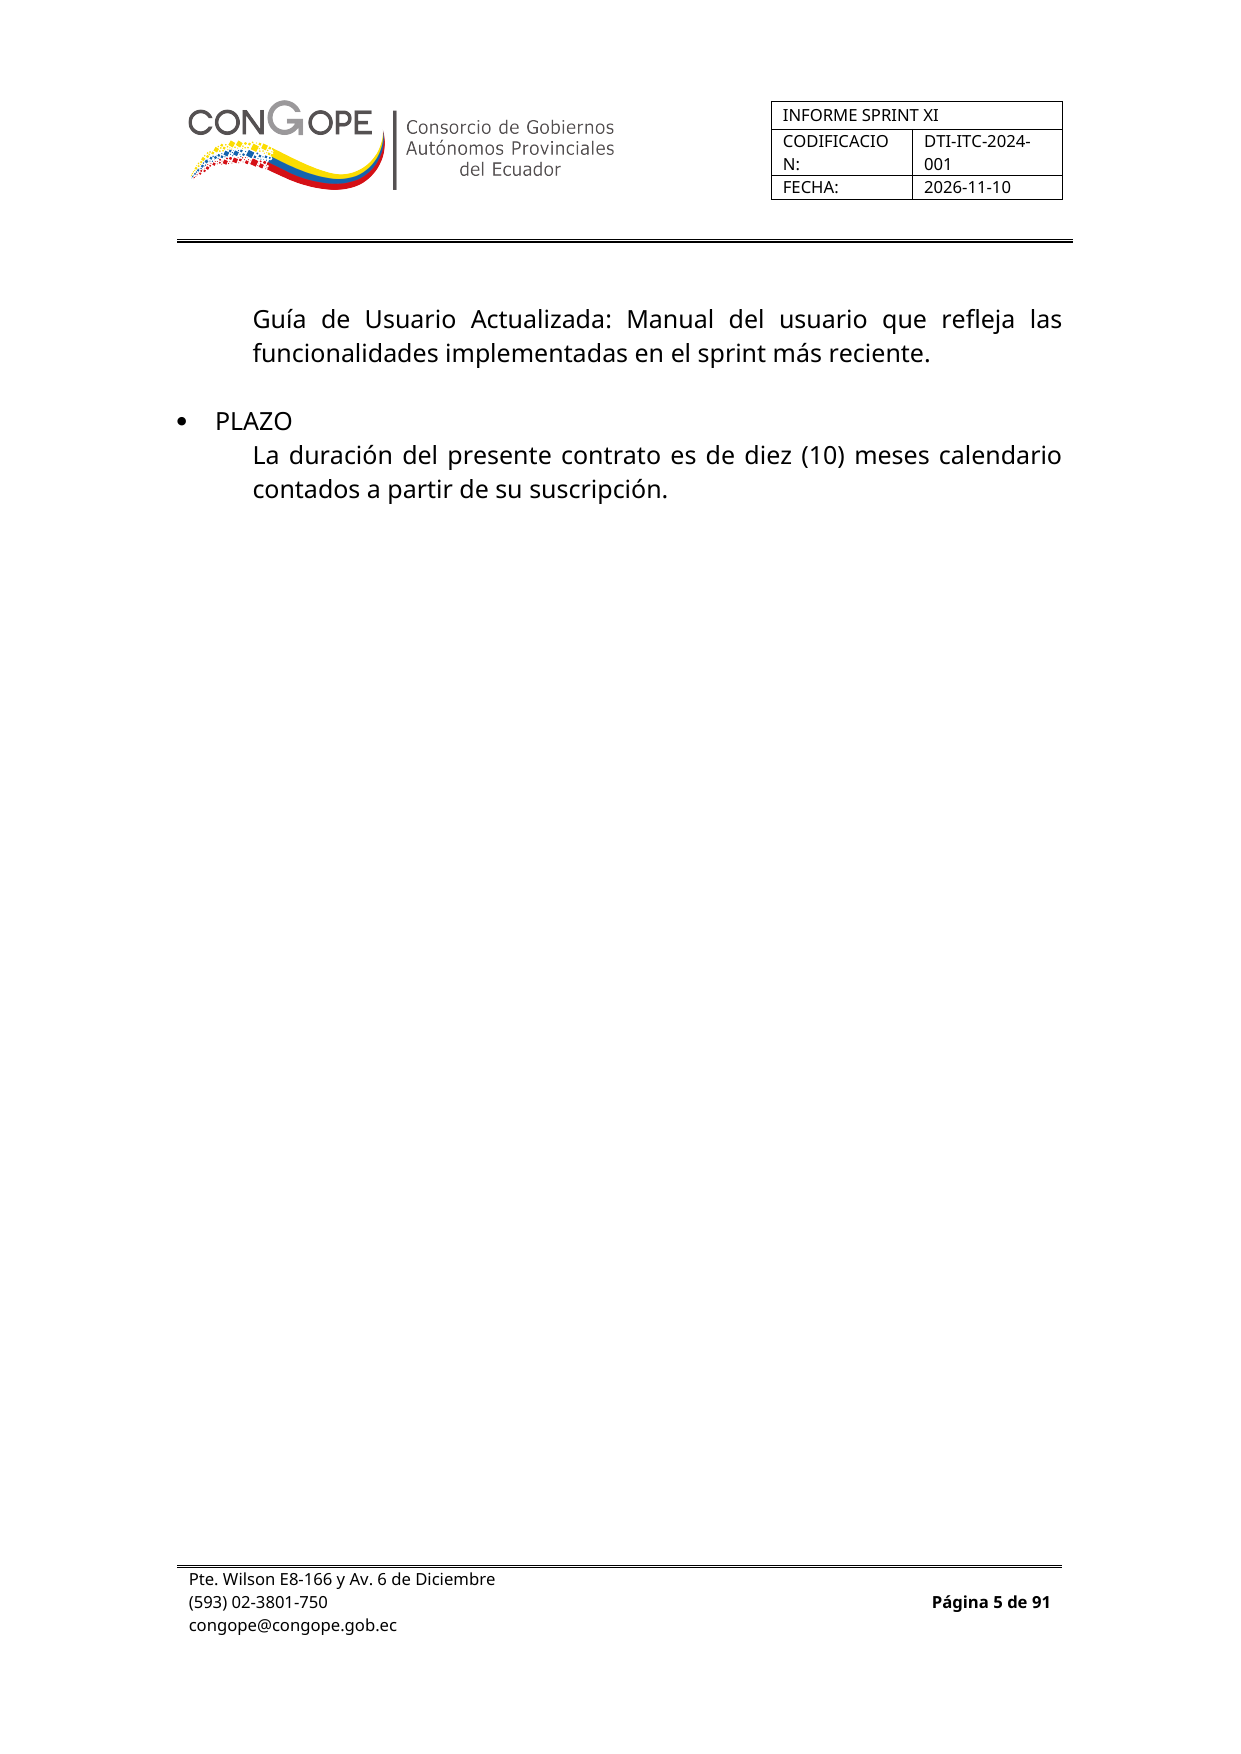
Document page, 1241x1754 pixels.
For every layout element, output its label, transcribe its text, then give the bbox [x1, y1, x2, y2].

list La duración del presente contrato es de diez (10) meses calendario contados a partir de su suscripción. [252, 438, 1063, 506]
list Guía de Usuario Actualizada: Manual del usuario que refleja las funcionalidades implementadas en el sprint más reciente. [252, 301, 1063, 369]
picture [188, 100, 614, 190]
list PLAZO [177, 404, 1063, 438]
